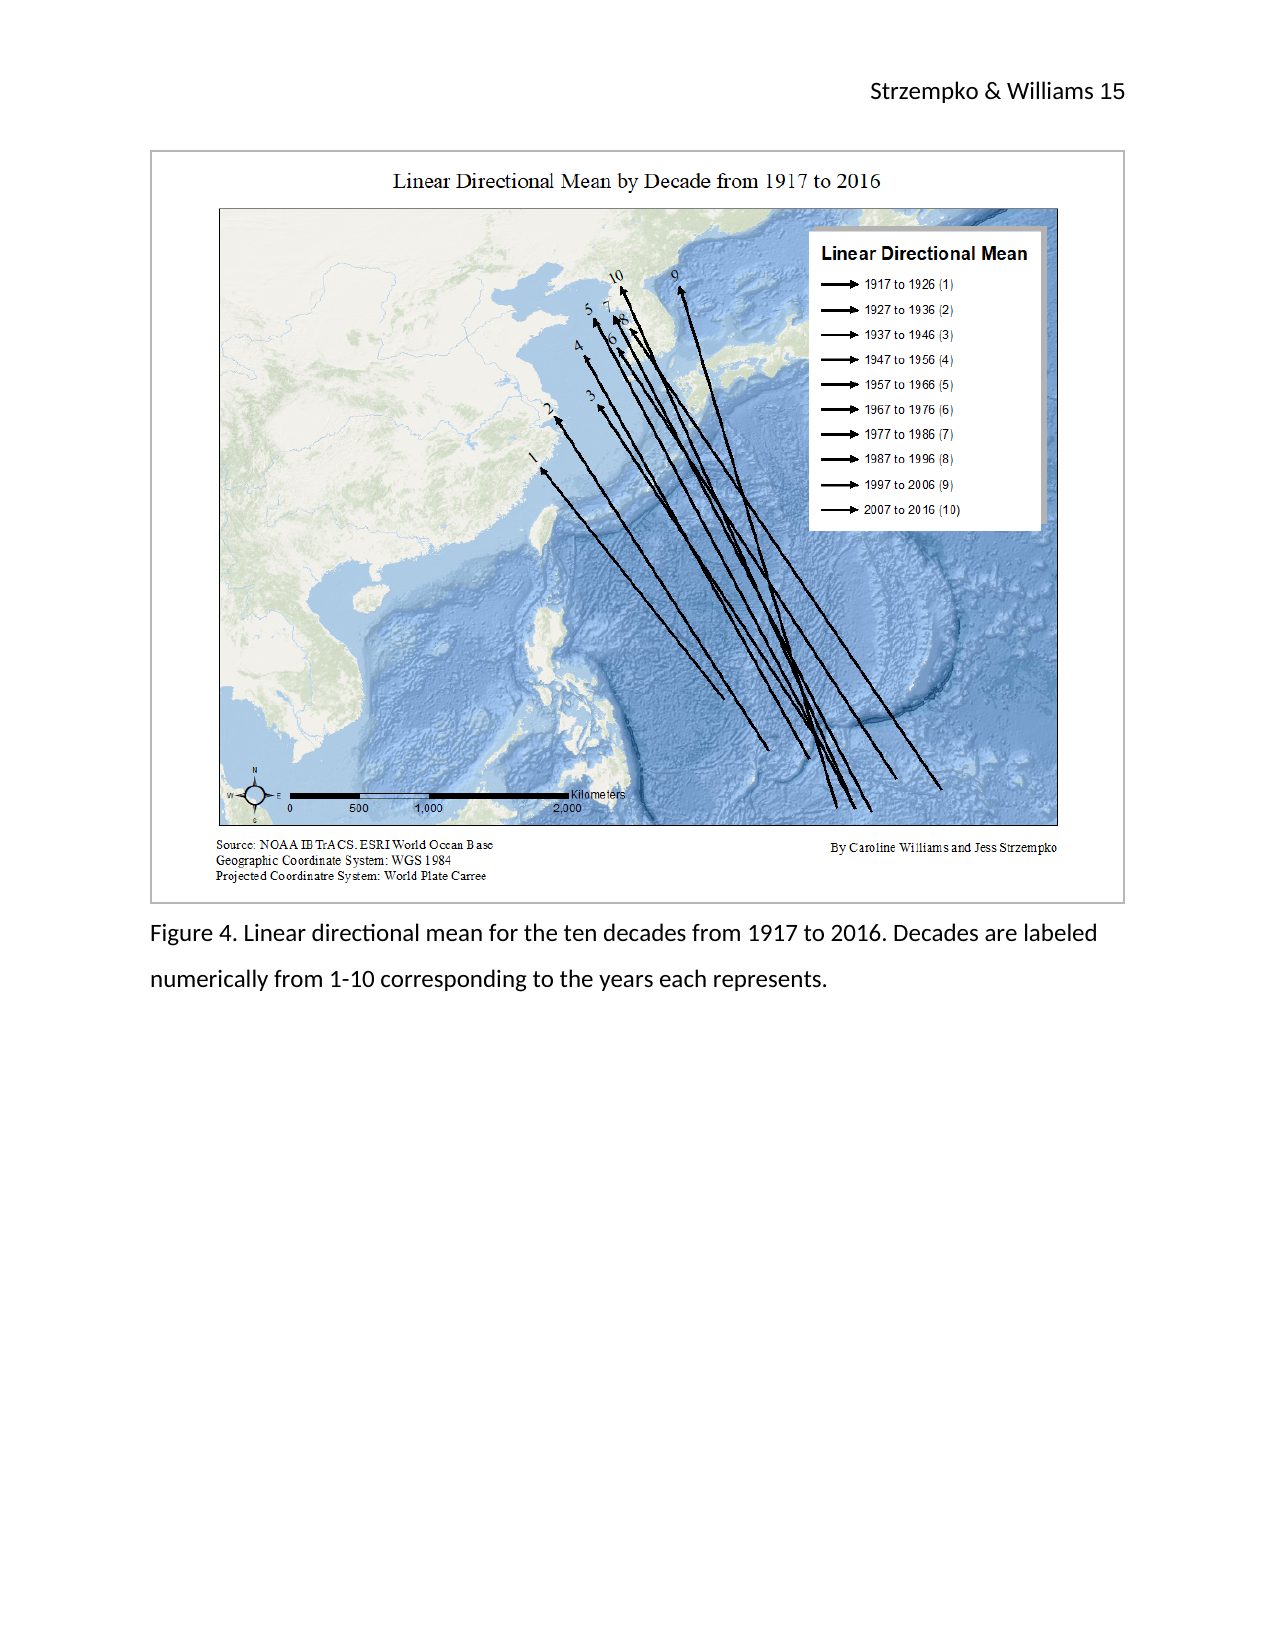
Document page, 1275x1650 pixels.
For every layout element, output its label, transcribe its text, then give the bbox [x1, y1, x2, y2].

picture [152, 152, 1123, 902]
text Figure 4. Linear directional mean for the ten decades from 1917 to 2016. Decades are labeled numerically from 1-10 corresponding to the years each represents. [150, 917, 1125, 993]
